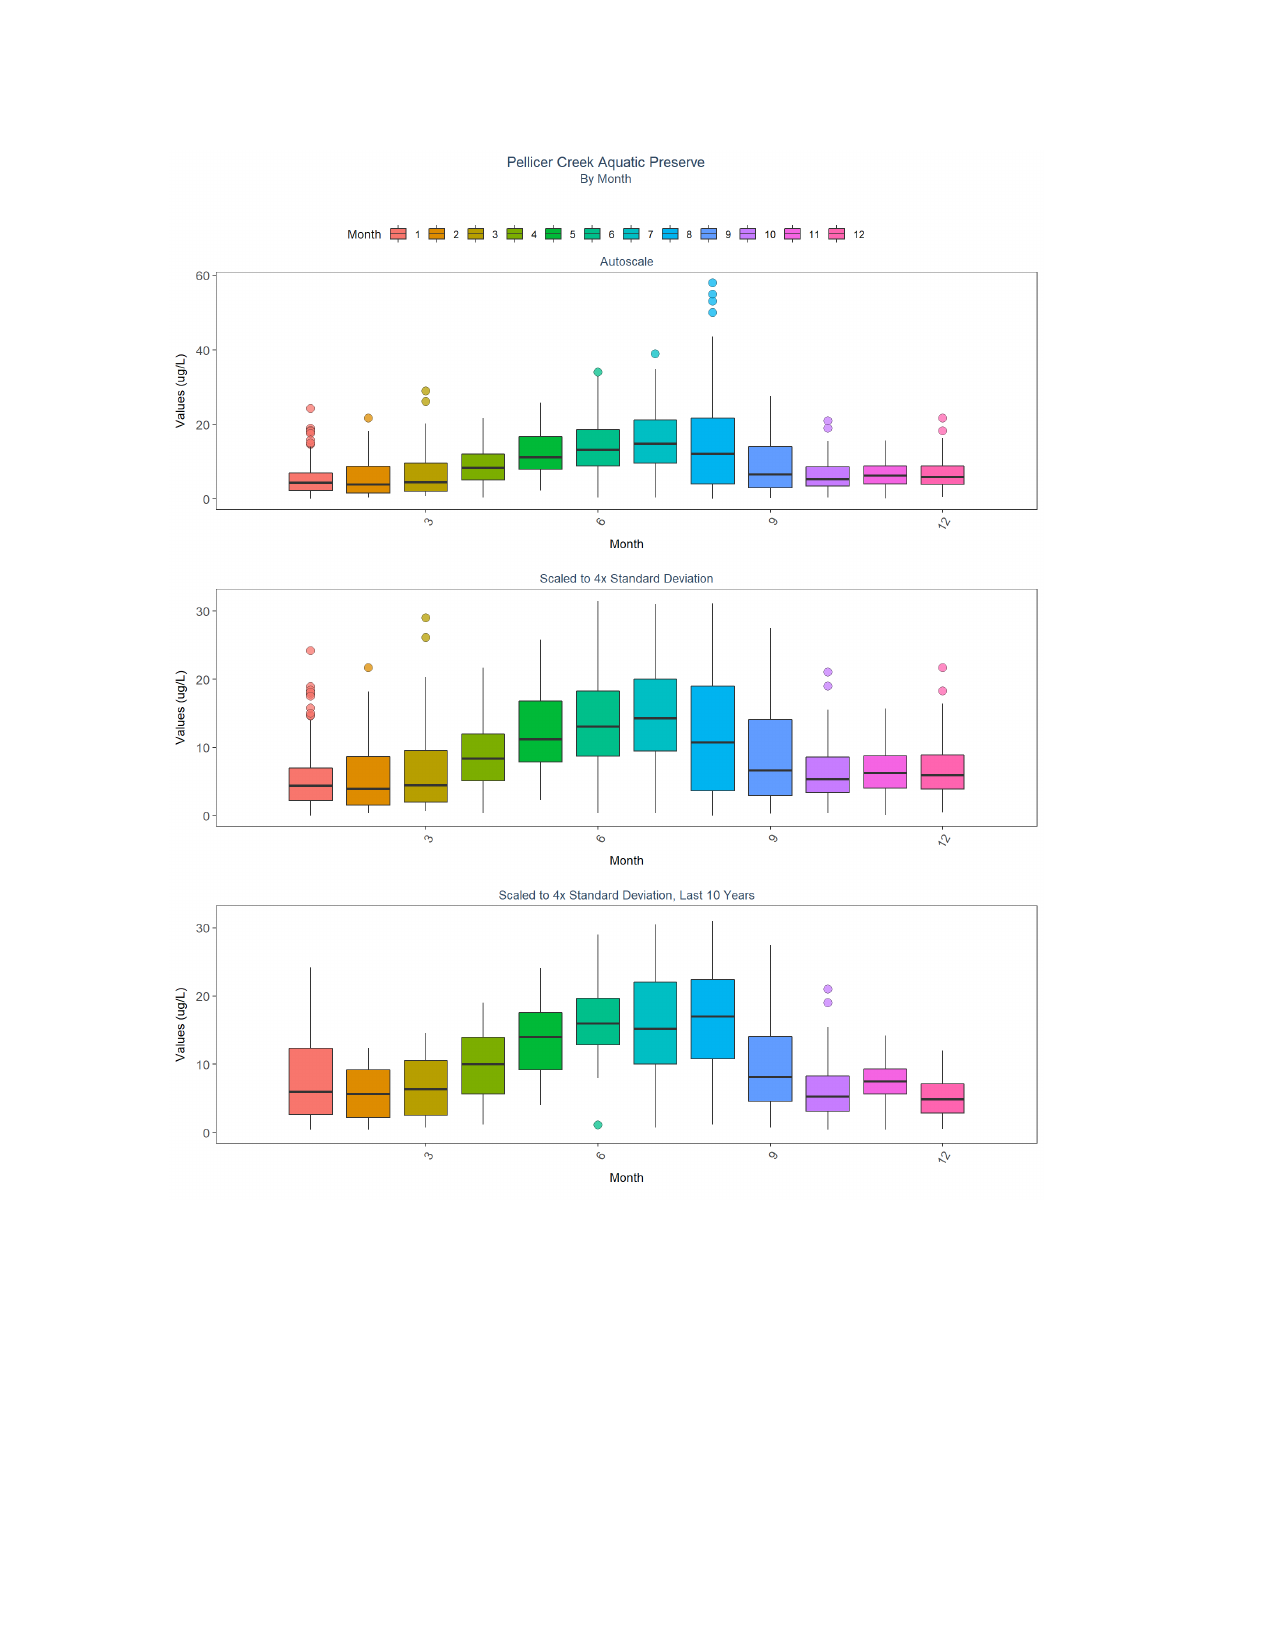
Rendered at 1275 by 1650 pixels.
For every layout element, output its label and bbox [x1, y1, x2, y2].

picture [168, 150, 1044, 1200]
